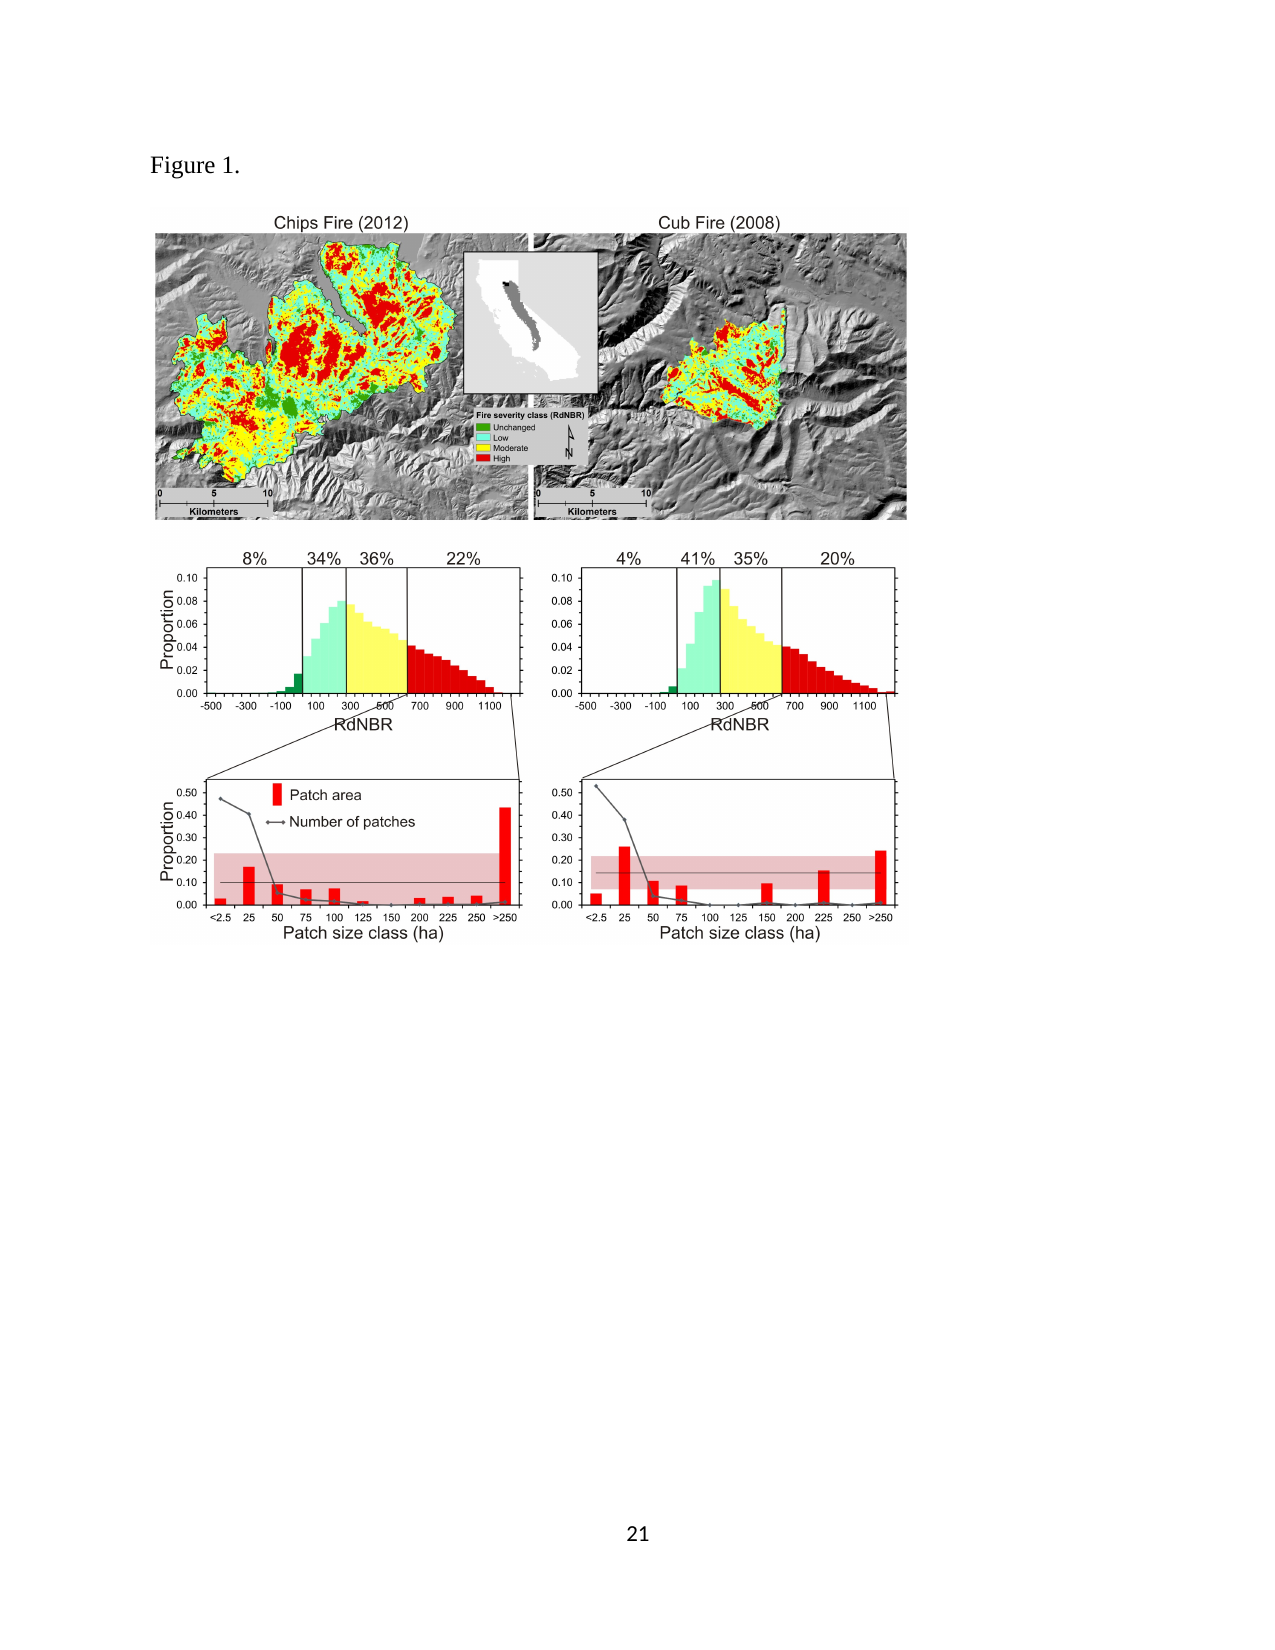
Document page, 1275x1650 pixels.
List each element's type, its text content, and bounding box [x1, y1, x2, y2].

picture [150, 207, 910, 945]
text Figure 1. [150, 150, 1125, 179]
